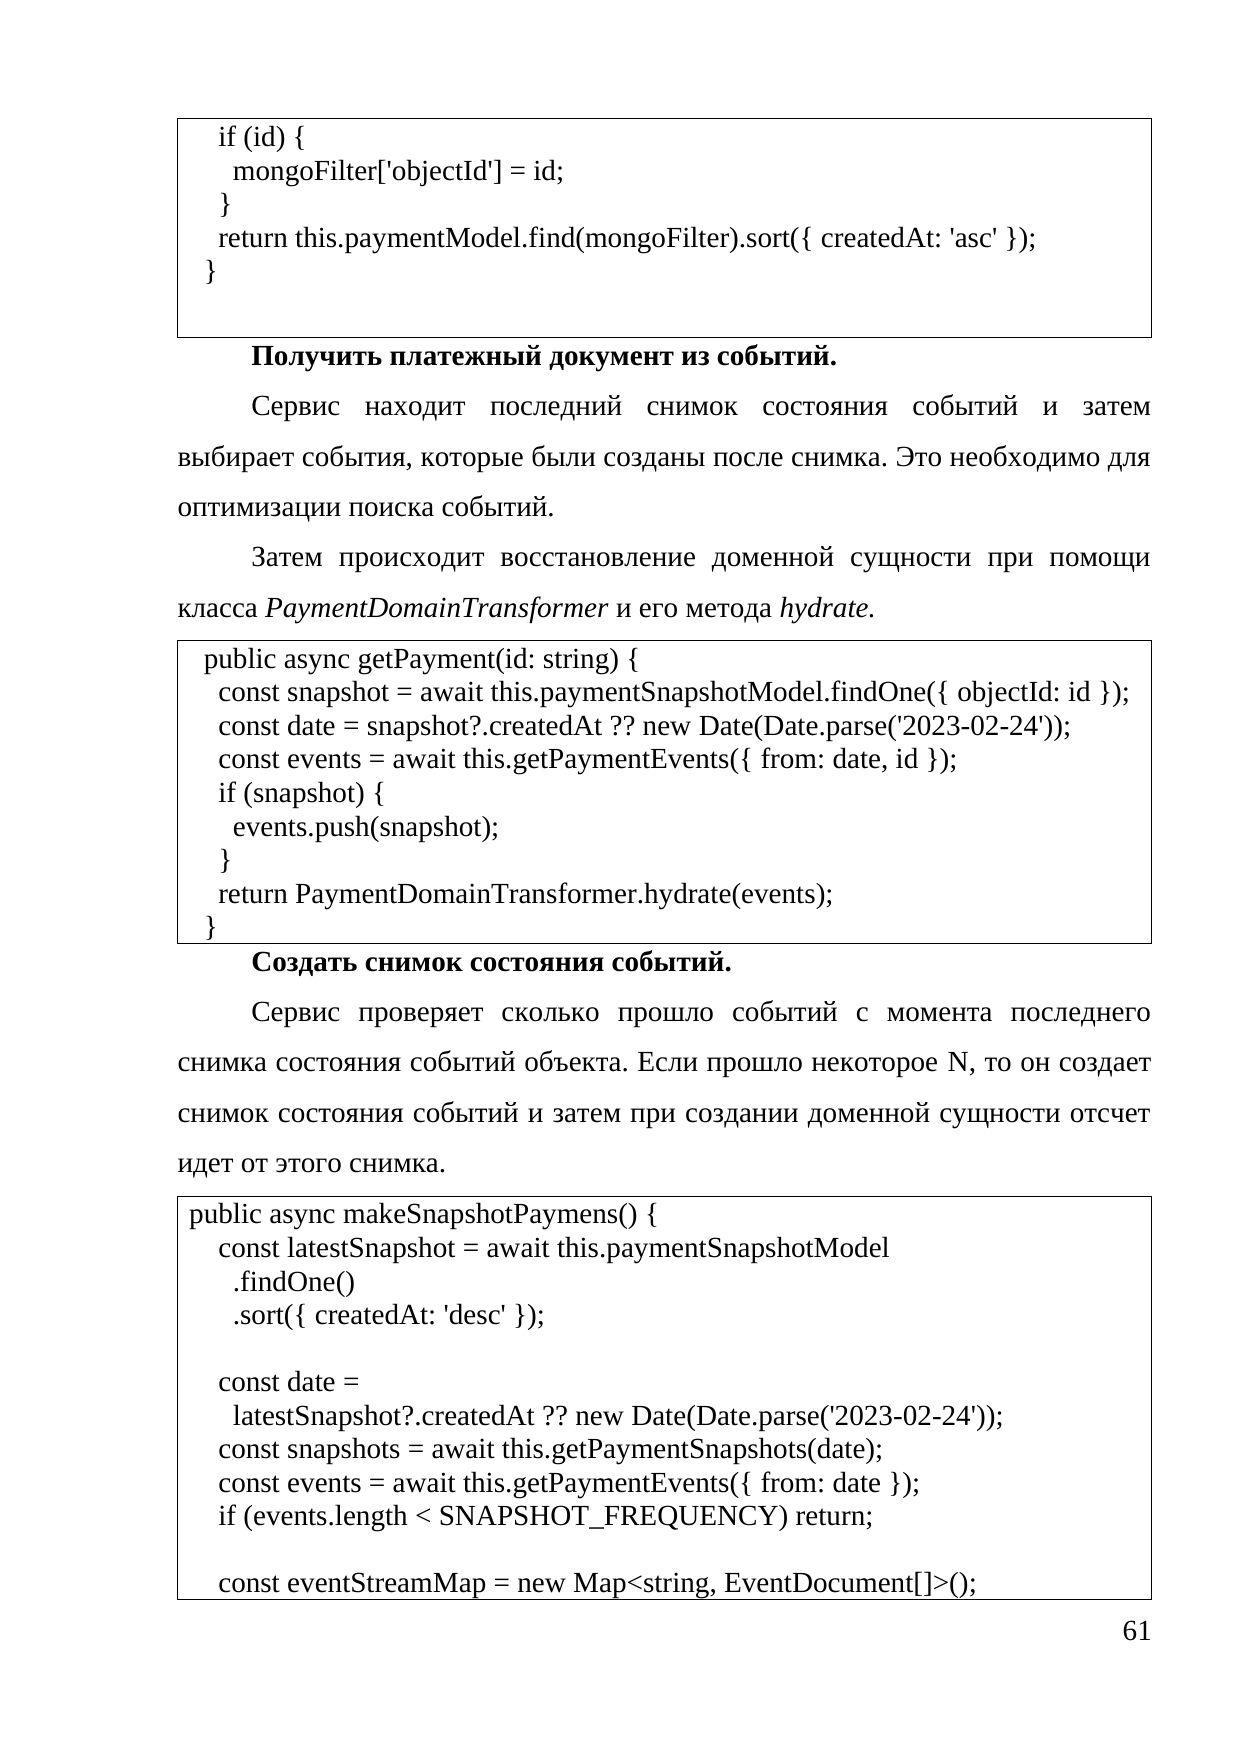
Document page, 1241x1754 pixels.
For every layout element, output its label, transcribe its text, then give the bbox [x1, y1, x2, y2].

text Сервис проверяет сколько прошло событий с момента последнего снимка состояния событий объекта. Если прошло некоторое N, то он создает снимок состояния событий и затем при создании доменной сущности отсчет идет от этого снимка. [177, 994, 1152, 1179]
text Сервис находит последний снимок состояния событий и затем выбирает события, которые были созданы после снимка. Это необходимо для оптимизации поиска событий. [177, 388, 1152, 523]
table_header public async getPayment(id: string) { const snapshot = await this.paymentSnapshotModel.findOne({ objectId: id }); const date = snapshot?.createdAt ?? new Date(Date.parse('2023-02-24')); const events = await this.getPaymentEvents({ from: date, id }); if (snapshot) { events.push(snapshot); } return PaymentDomainTransformer.hydrate(events); } [178, 641, 1151, 943]
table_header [178, 1197, 1151, 1599]
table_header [178, 119, 1151, 337]
text Создать снимок состояния событий. [177, 944, 1152, 977]
text Затем происходит восстановление доменной сущности при помощи класса PaymentDomainTransformer и его метода hydrate. [177, 539, 1152, 623]
text Получить платежный документ из событий. [177, 338, 1152, 372]
